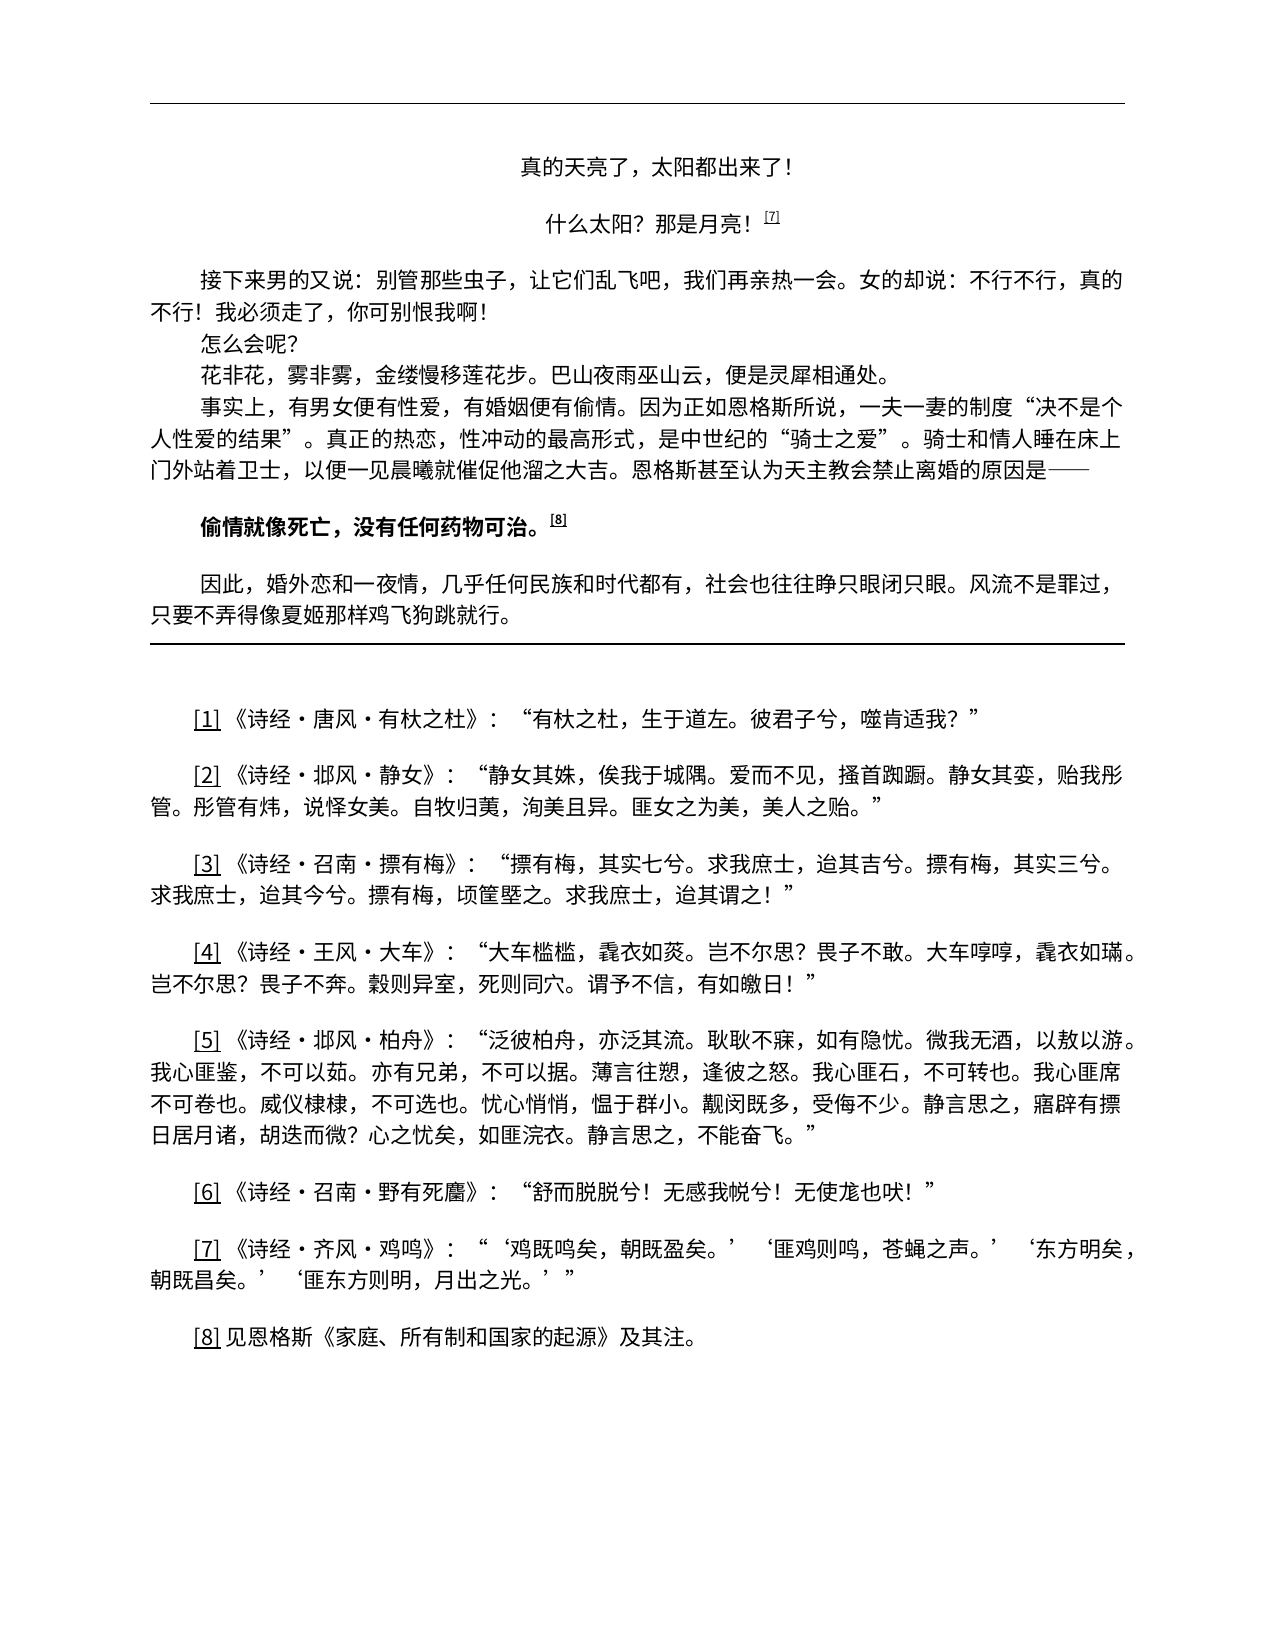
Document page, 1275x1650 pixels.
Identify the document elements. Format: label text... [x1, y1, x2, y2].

text [6] 《诗经·召南·野有死麕》：“舒而脱脱兮！无感我帨兮！无使尨也吠！” [150, 1175, 1125, 1207]
text [7] 《诗经·齐风·鸡鸣》：“‘鸡既鸣矣，朝既盈矣。’‘匪鸡则鸣，苍蝇之声。’‘东方明矣，朝既昌矣。’‘匪东方则明，月出之光。’” [150, 1232, 1125, 1295]
text 真的天亮了，太阳都出来了！ [150, 150, 1125, 182]
text 事实上，有男女便有性爱，有婚姻便有偷情。因为正如恩格斯所说，一夫一妻的制度“决不是个人性爱的结果”。真正的热恋，性冲动的最高形式，是中世纪的“骑士之爱”。骑士和情人睡在床上，门外站着卫士，以便一见晨曦就催促他溜之大吉。恩格斯甚至认为天主教会禁止离婚的原因是—— [150, 390, 1125, 485]
text 因此，婚外恋和一夜情，几乎任何民族和时代都有，社会也往往睁只眼闭只眼。风流不是罪过，只要不弄得像夏姬那样鸡飞狗跳就行。 [150, 567, 1125, 630]
text 什么太阳？那是月亮！[7] [150, 207, 1125, 238]
text [2] 《诗经·邶风·静女》：“静女其姝，俟我于城隅。爱而不见，搔首踟蹰。静女其娈，贻我彤管。彤管有炜，说怿女美。自牧归荑，洵美且异。匪女之为美，美人之贻。” [150, 758, 1125, 822]
text 接下来男的又说：别管那些虫子，让它们乱飞吧，我们再亲热一会。女的却说：不行不行，真的不行！我必须走了，你可别恨我啊！ [150, 263, 1125, 327]
text 怎么会呢？ [150, 327, 1125, 358]
text [5] 《诗经·邶风·柏舟》：“泛彼柏舟，亦泛其流。耿耿不寐，如有隐忧。微我无酒，以敖以游。我心匪鉴，不可以茹。亦有兄弟，不可以据。薄言往愬，逢彼之怒。我心匪石，不可转也。我心匪席，不可卷也。威仪棣棣，不可选也。忧心悄悄，愠于群小。觏闵既多，受侮不少。静言思之，寤辟有摽。日居月诸，胡迭而微？心之忧矣，如匪浣衣。静言思之，不能奋飞。” [150, 1023, 1125, 1150]
text 花非花，雾非雾，金缕慢移莲花步。巴山夜雨巫山云，便是灵犀相通处。 [150, 358, 1125, 390]
text [1] 《诗经·唐风·有杕之杜》：“有杕之杜，生于道左。彼君子兮，噬肯适我？” [150, 702, 1125, 733]
text 偷情就像死亡，没有任何药物可治。[8] [150, 510, 1125, 542]
text [4] 《诗经·王风·大车》：“大车槛槛，毳衣如菼。岂不尔思？畏子不敢。大车啍啍，毳衣如璊。岂不尔思？畏子不奔。穀则异室，死则同穴。谓予不信，有如皦日！” [150, 935, 1125, 998]
text [3] 《诗经·召南·摽有梅》：“摽有梅，其实七兮。求我庶士，迨其吉兮。摽有梅，其实三兮。求我庶士，迨其今兮。摽有梅，顷筐塈之。求我庶士，迨其谓之！” [150, 847, 1125, 910]
text [8] 见恩格斯《家庭、所有制和国家的起源》及其注。 [150, 1320, 1125, 1352]
